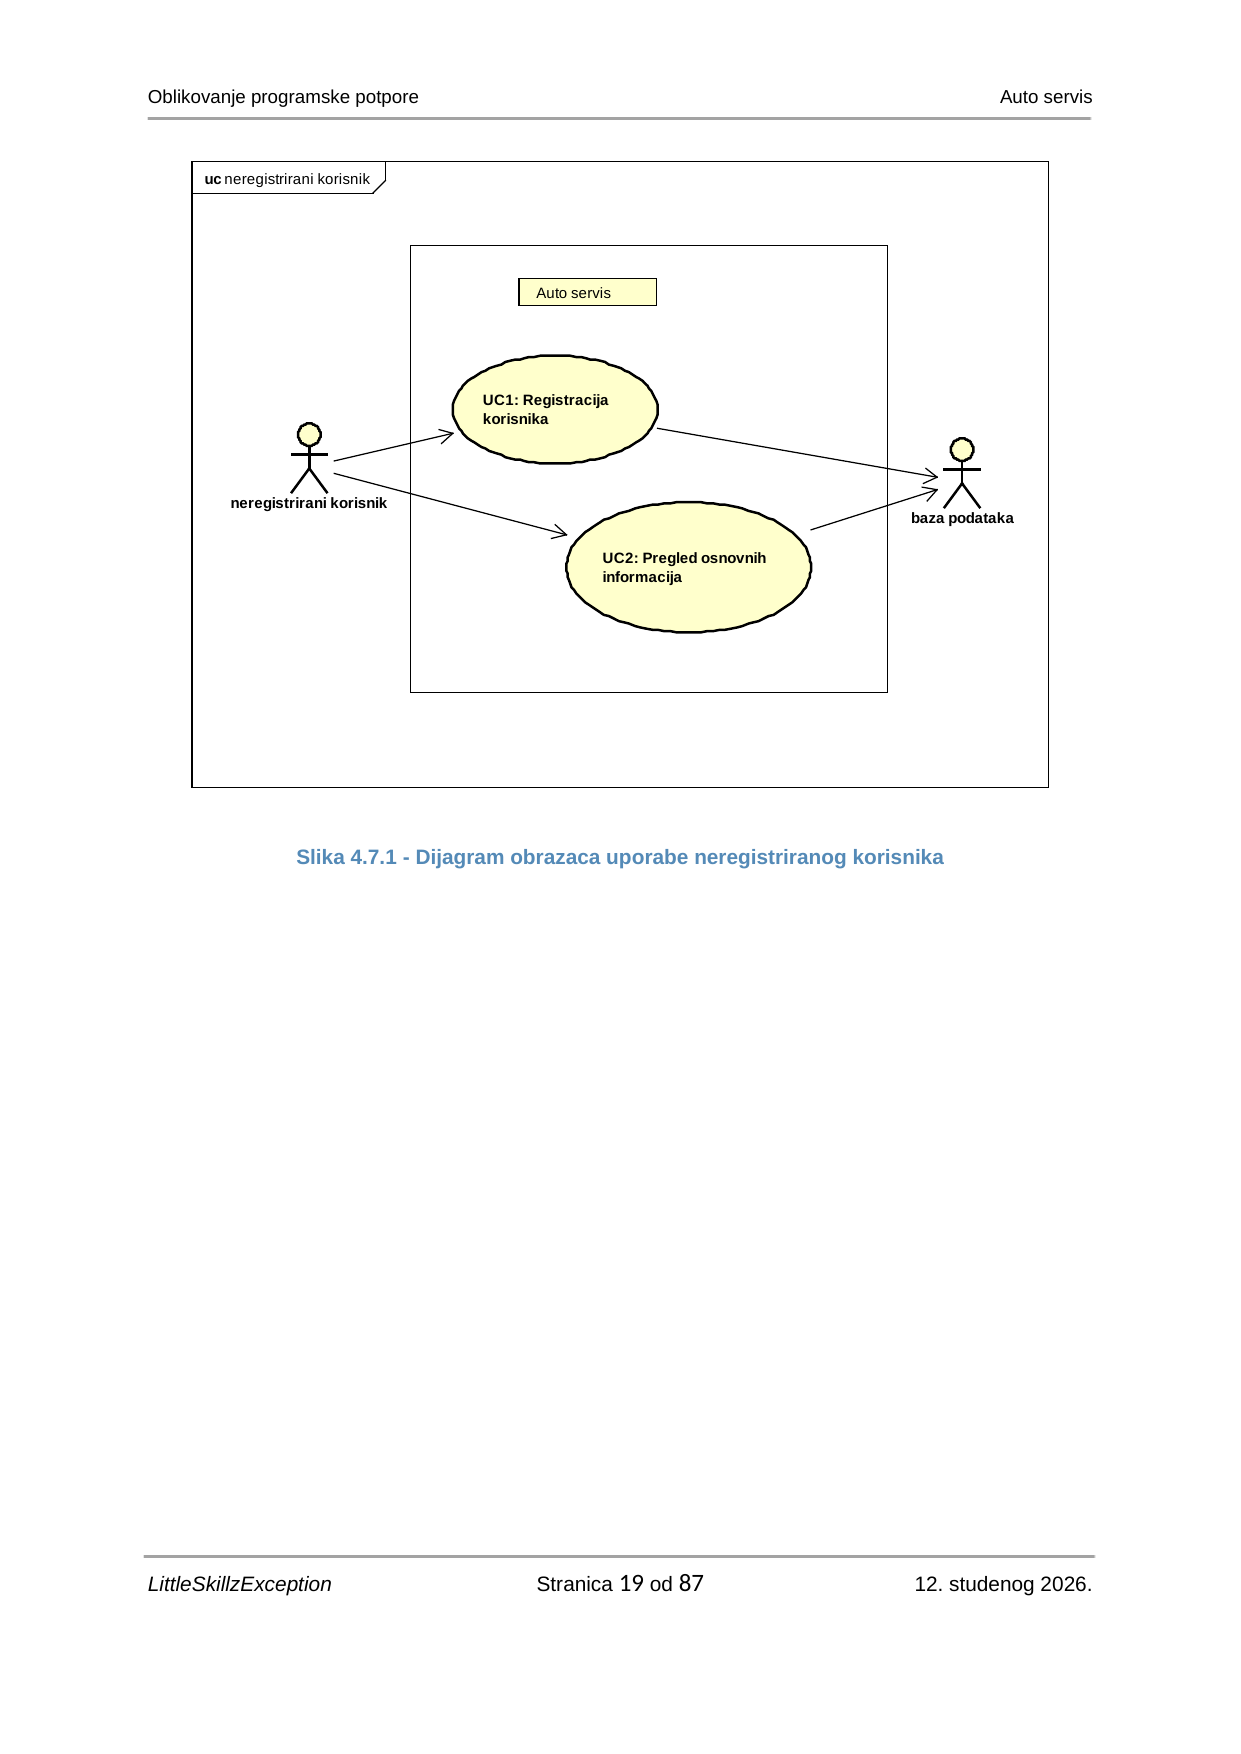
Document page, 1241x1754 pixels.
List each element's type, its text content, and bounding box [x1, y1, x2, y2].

text Slika 4.7.1 - Dijagram obrazaca uporabe neregistriranog korisnika [148, 817, 1093, 869]
